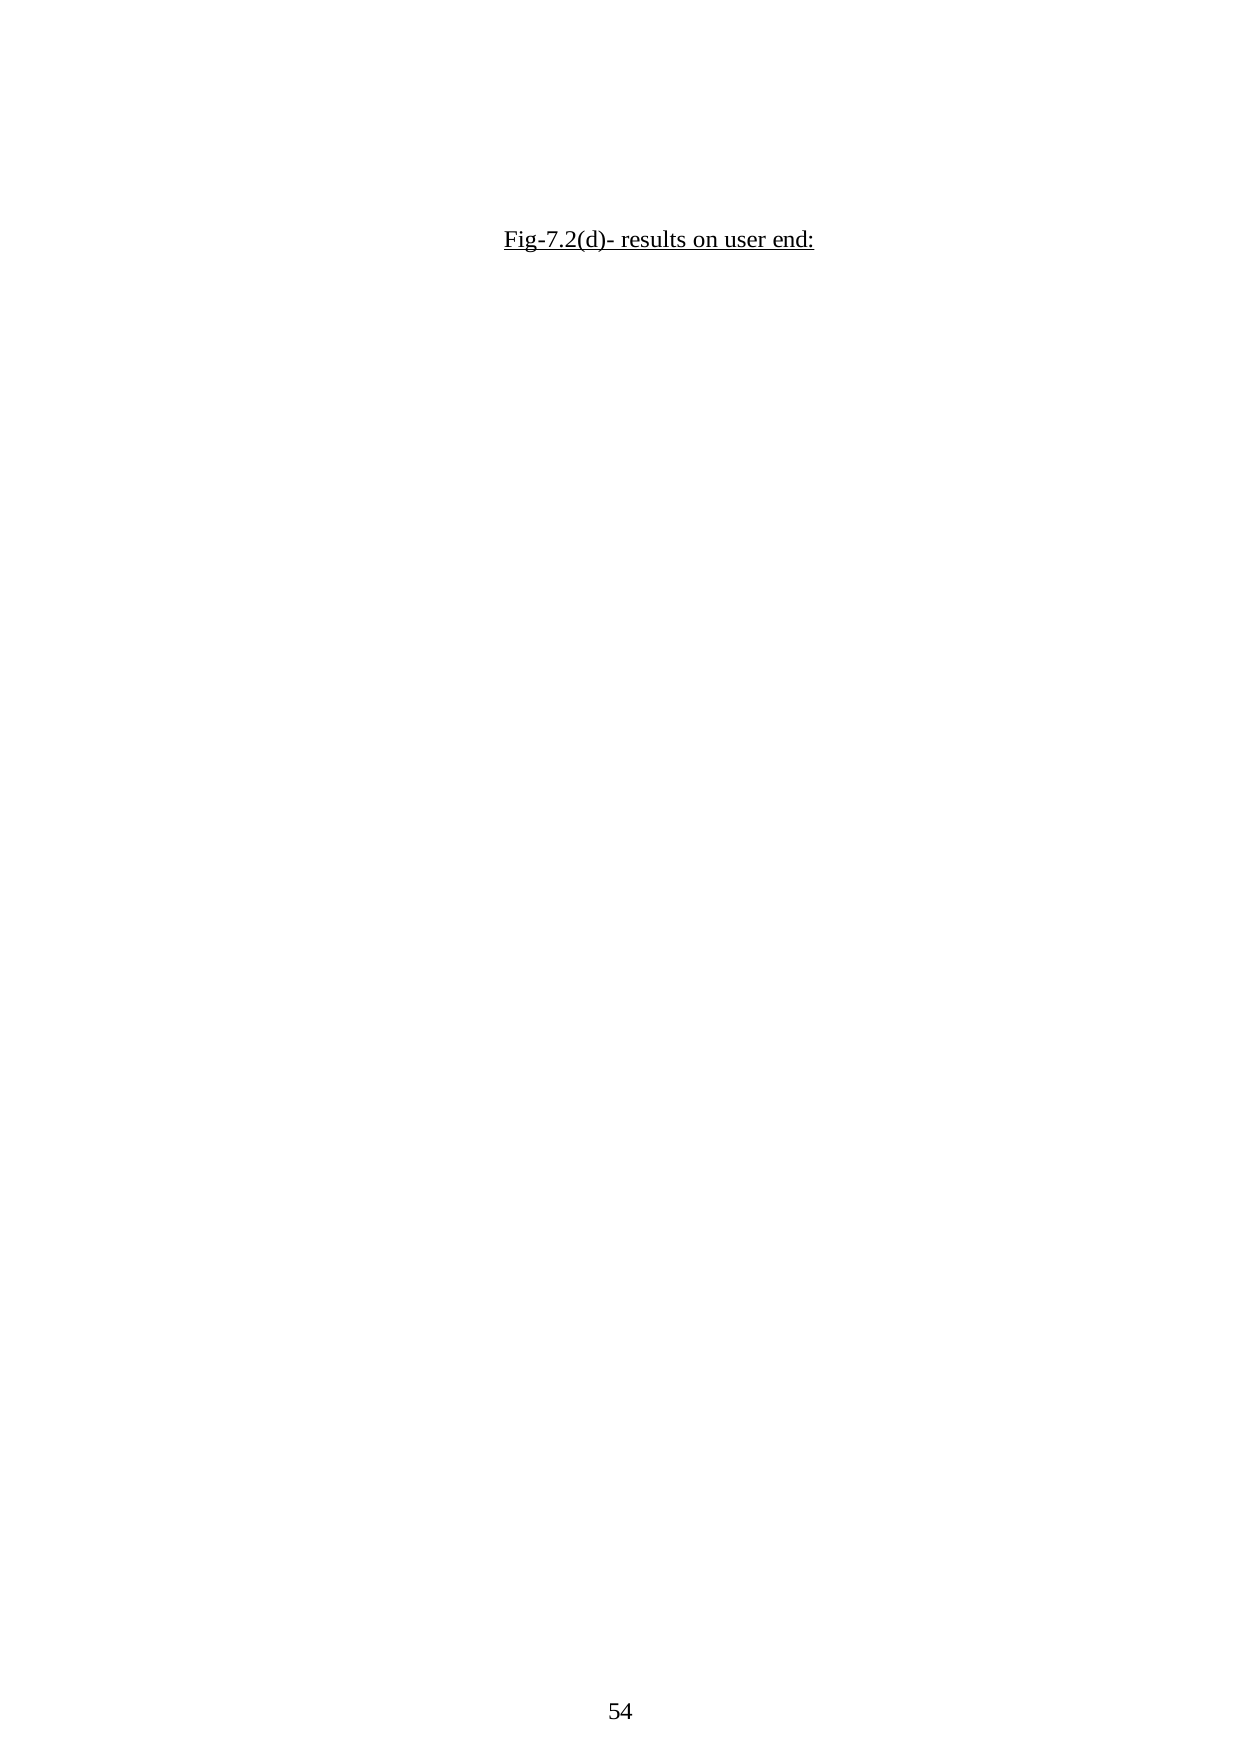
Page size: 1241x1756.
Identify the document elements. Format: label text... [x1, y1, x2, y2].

text Fig-7.2(d)- results on user end: [300, 225, 1015, 253]
